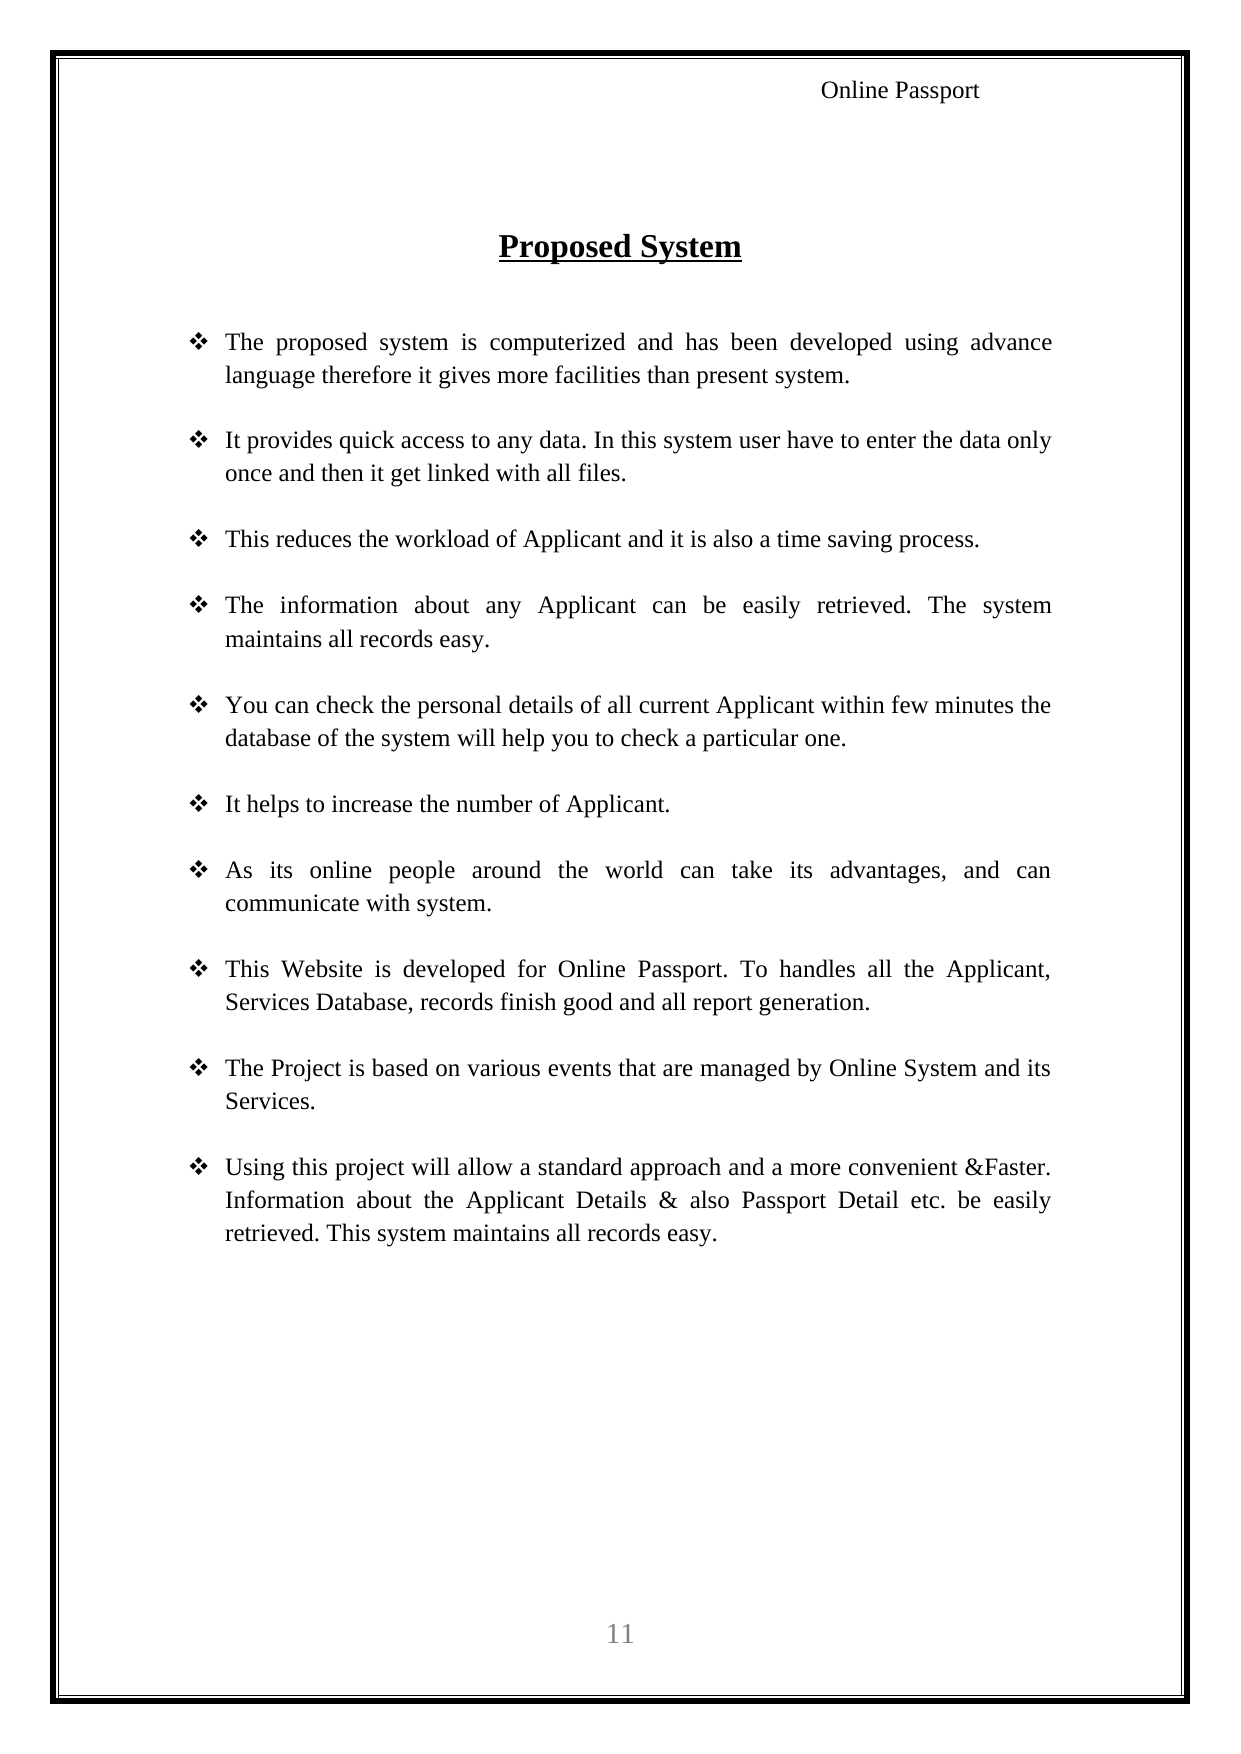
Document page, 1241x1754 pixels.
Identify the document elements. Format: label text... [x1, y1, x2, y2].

list It provides quick access to any data. In this system user have to enter the data only once and then it get linked with all files. [187, 426, 1053, 487]
list As its online people around the world can take its advantages, and can communicate with system. [187, 855, 1053, 917]
list The Project is based on various events that are managed by Online System and its Services. [187, 1053, 1053, 1115]
list Using this project will allow a standard approach and a more convenient &Faster. Information about the Applicant Details & also Passport Detail etc. be easily retrieved. This system maintains all records easy. [187, 1152, 1053, 1247]
list The information about any Applicant can be easily retrieved. The system maintains all records easy. [187, 591, 1053, 652]
list The proposed system is computerized and has been developed using advance language therefore it gives more facilities than present system. [187, 327, 1053, 389]
list This reduces the workload of Applicant and it is also a time saving process. [187, 524, 1053, 553]
text Proposed System [187, 227, 1053, 265]
list You can check the personal details of all current Applicant within few minutes the database of the system will help you to check a particular one. [187, 690, 1053, 751]
list It helps to increase the number of Applicant. [187, 789, 1053, 817]
list This Website is developed for Online Passport. To handles all the Applicant, Services Database, records finish good and all report generation. [187, 954, 1053, 1016]
